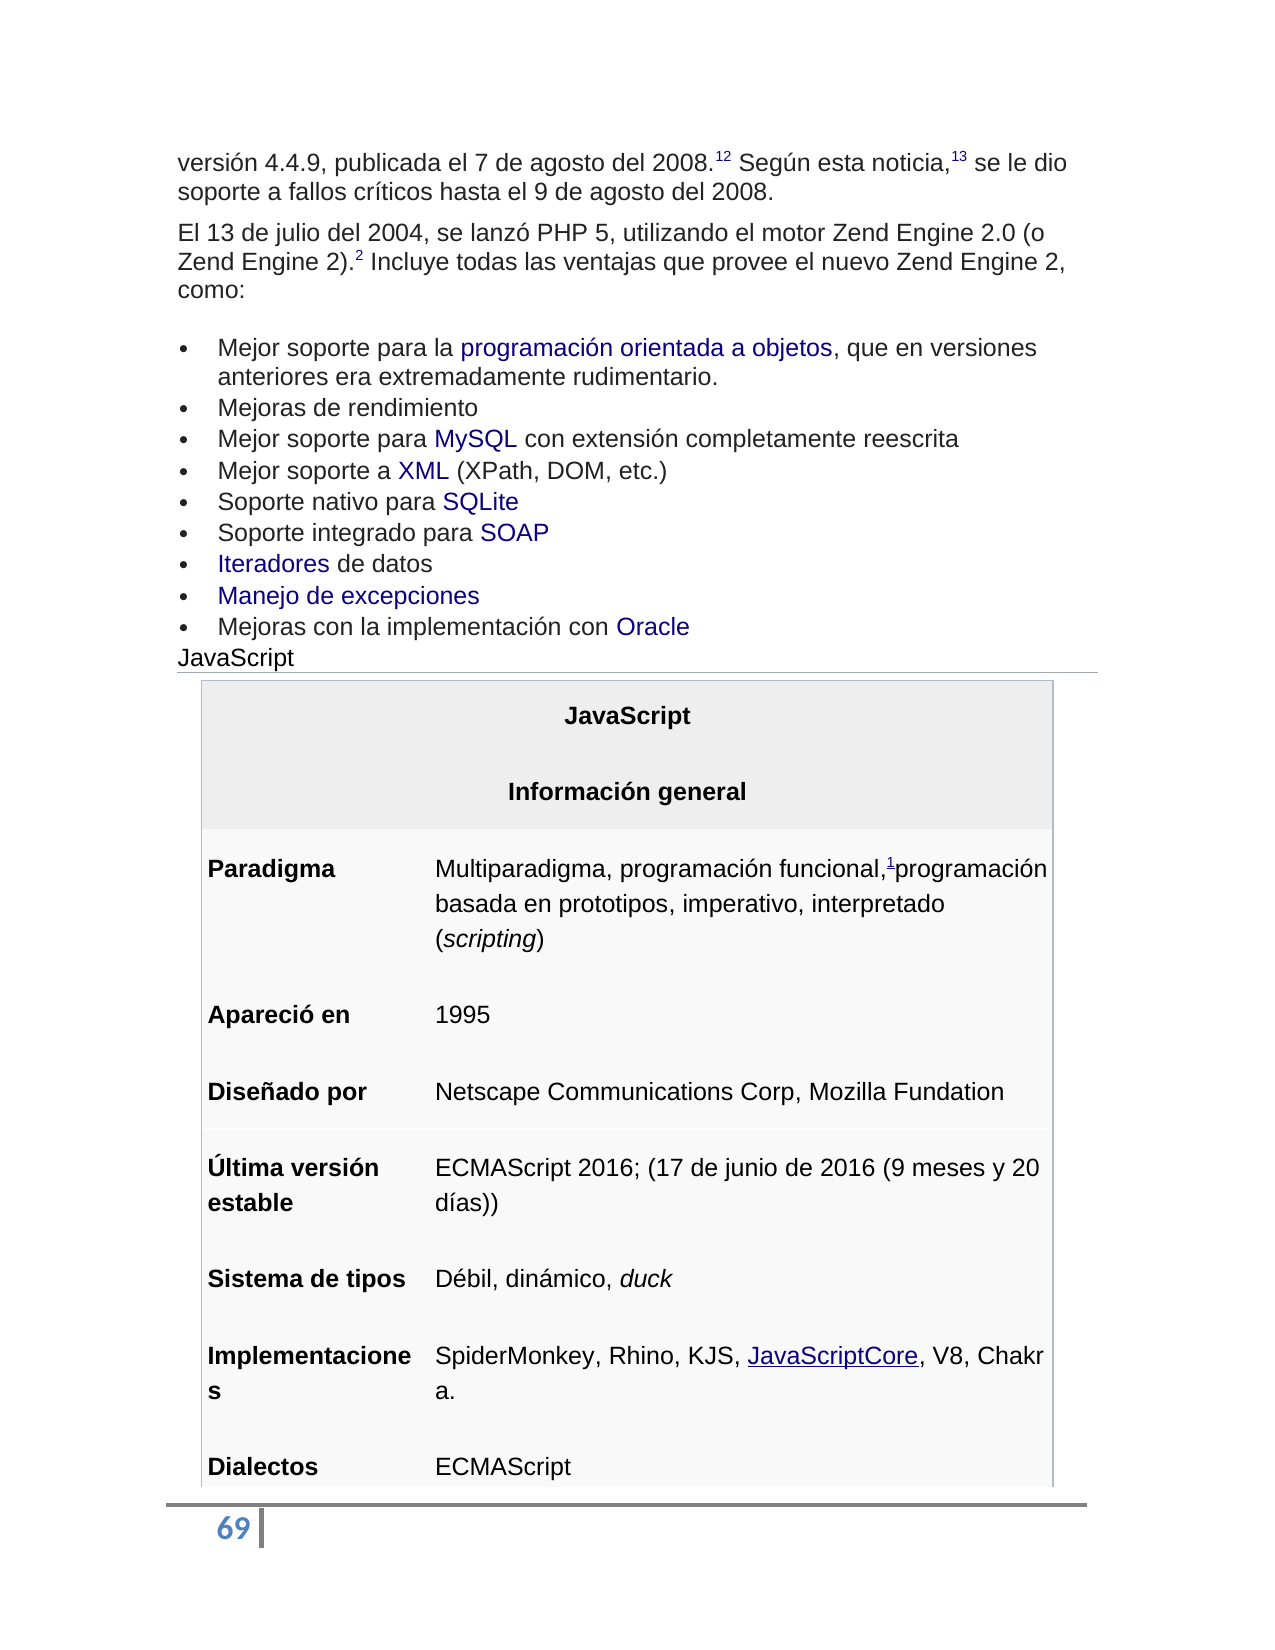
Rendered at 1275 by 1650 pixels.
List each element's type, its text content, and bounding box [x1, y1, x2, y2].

table_cell Sistema de tipos [202, 1240, 429, 1316]
table_cell Multiparadigma, programación funcional,1programación basada en prototipos, imperativo, interpretado (scripting) [429, 829, 1052, 976]
table_cell ECMAScript [429, 1428, 1052, 1487]
list Mejor soporte para la programación orientada a objetos, que en versiones anteriores era extremadamente rudimentario. [180, 333, 1098, 391]
table_cell Información general [202, 753, 1052, 829]
list Soporte integrado para SOAP [180, 518, 1098, 547]
table_cell Paradigma [202, 829, 429, 976]
table_cell Apareció en [202, 976, 429, 1052]
table_header JavaScript [202, 681, 1052, 753]
list Mejor soporte para MySQL con extensión completamente reescrita [180, 424, 1098, 453]
subtitle JavaScript [177, 643, 1098, 672]
list Manejo de excepciones [180, 581, 1098, 609]
table_cell Débil, dinámico, duck [429, 1240, 1052, 1316]
table_cell Dialectos [202, 1428, 429, 1487]
table_cell Última versión estable [202, 1129, 429, 1240]
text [177, 148, 1098, 205]
list Mejoras con la implementación con Oracle [180, 612, 1098, 641]
table_cell 1995 [429, 976, 1052, 1052]
table_cell SpiderMonkey, Rhino, KJS, JavaScriptCore, V8, Chakra. [429, 1316, 1052, 1428]
table_cell Diseñado por [202, 1052, 429, 1128]
table_cell Implementaciones [202, 1316, 429, 1428]
list Mejor soporte a XML (XPath, DOM, etc.) [180, 456, 1098, 484]
list Soporte nativo para SQLite [180, 487, 1098, 516]
list Iteradores de datos [180, 549, 1098, 578]
list Mejoras de rendimiento [180, 393, 1098, 422]
table_cell ECMAScript 2016; (17 de junio de 2016 (9 meses y 20 días)) [429, 1129, 1052, 1240]
text El 13 de julio del 2004, se lanzó PHP 5, utilizando el motor Zend Engine 2.0 (o Zend Engine 2).2 Incluye todas las ventajas que provee el nuevo Zend Engine 2, como: [177, 218, 1098, 304]
table_cell Netscape Communications Corp, Mozilla Fundation [429, 1052, 1052, 1128]
